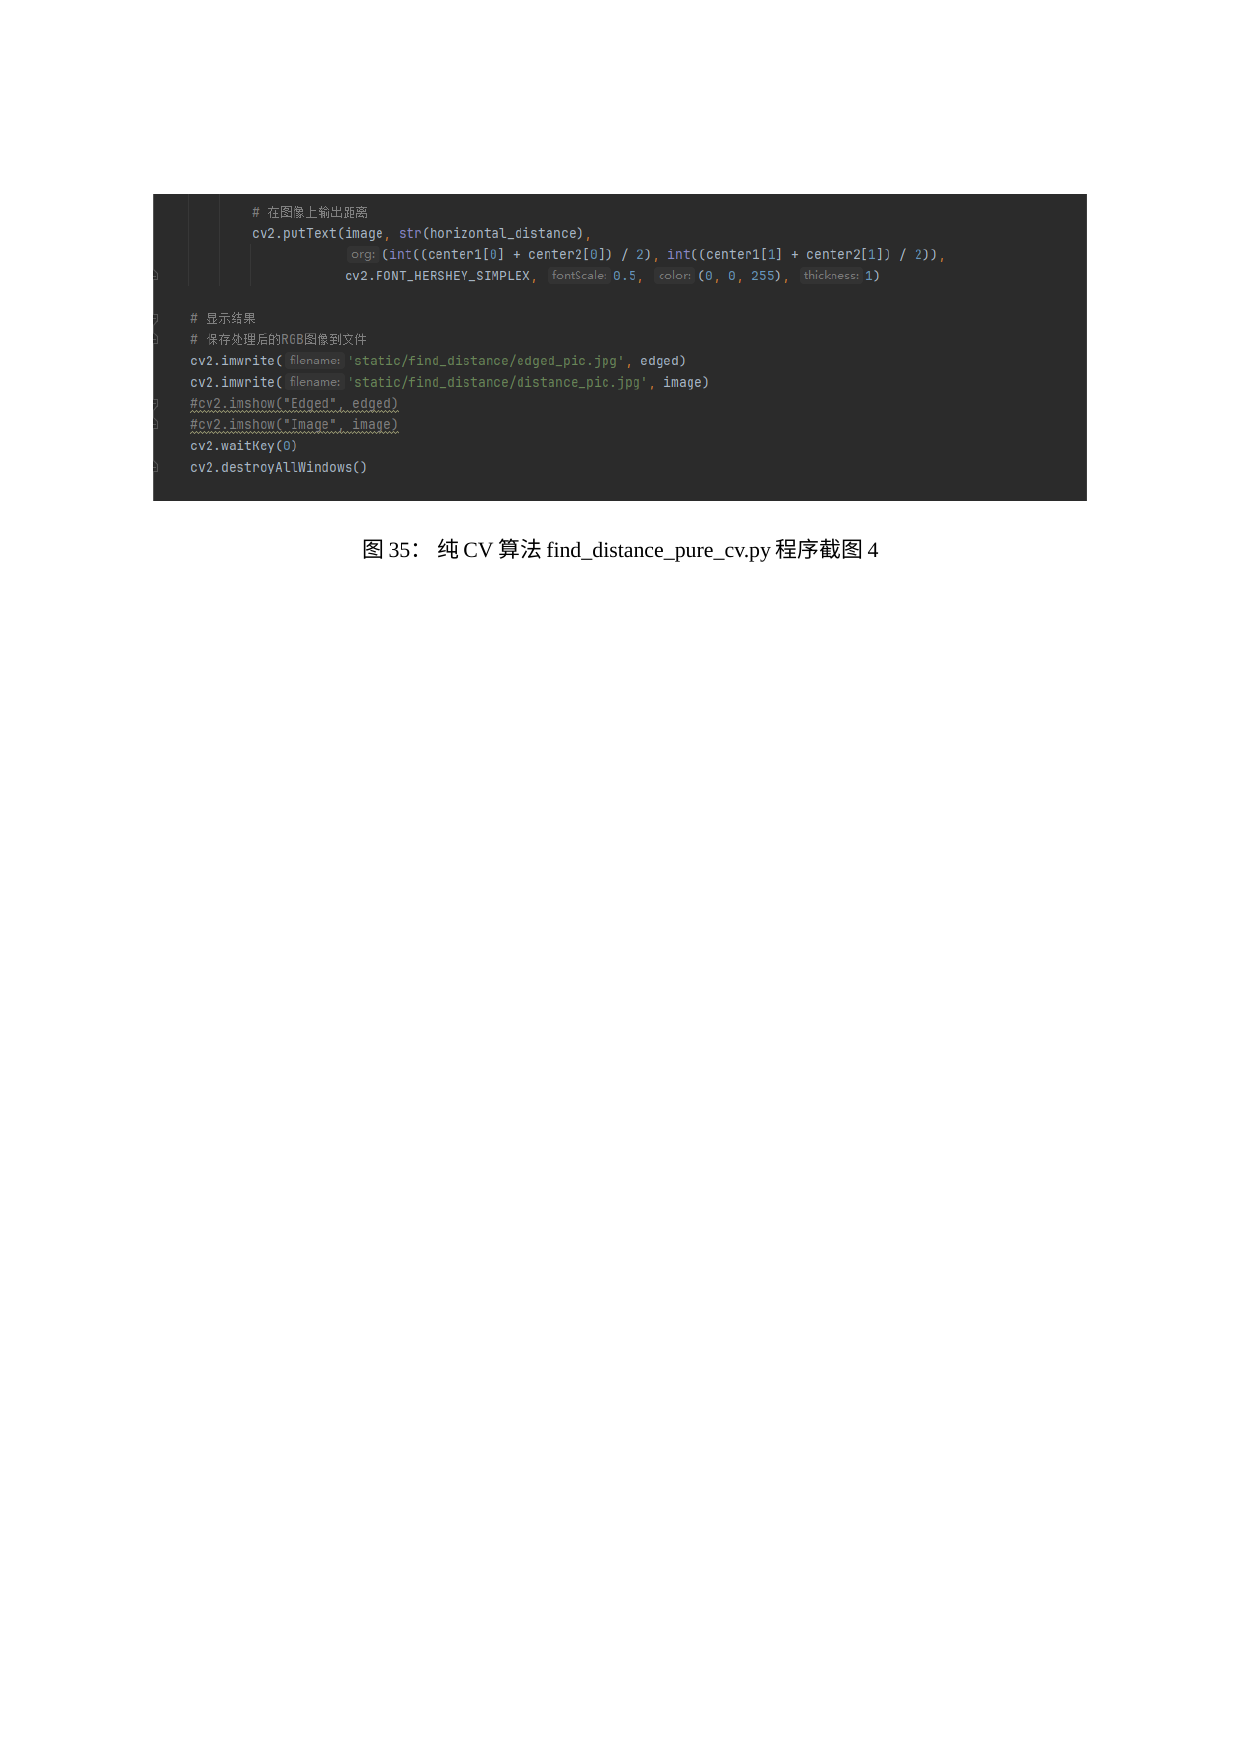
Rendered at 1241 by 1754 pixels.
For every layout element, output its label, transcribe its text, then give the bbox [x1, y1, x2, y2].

picture [153, 194, 1087, 501]
text 图35： 纯CV算法find_distance_pure_cv.py程序截图4 [153, 532, 1087, 564]
